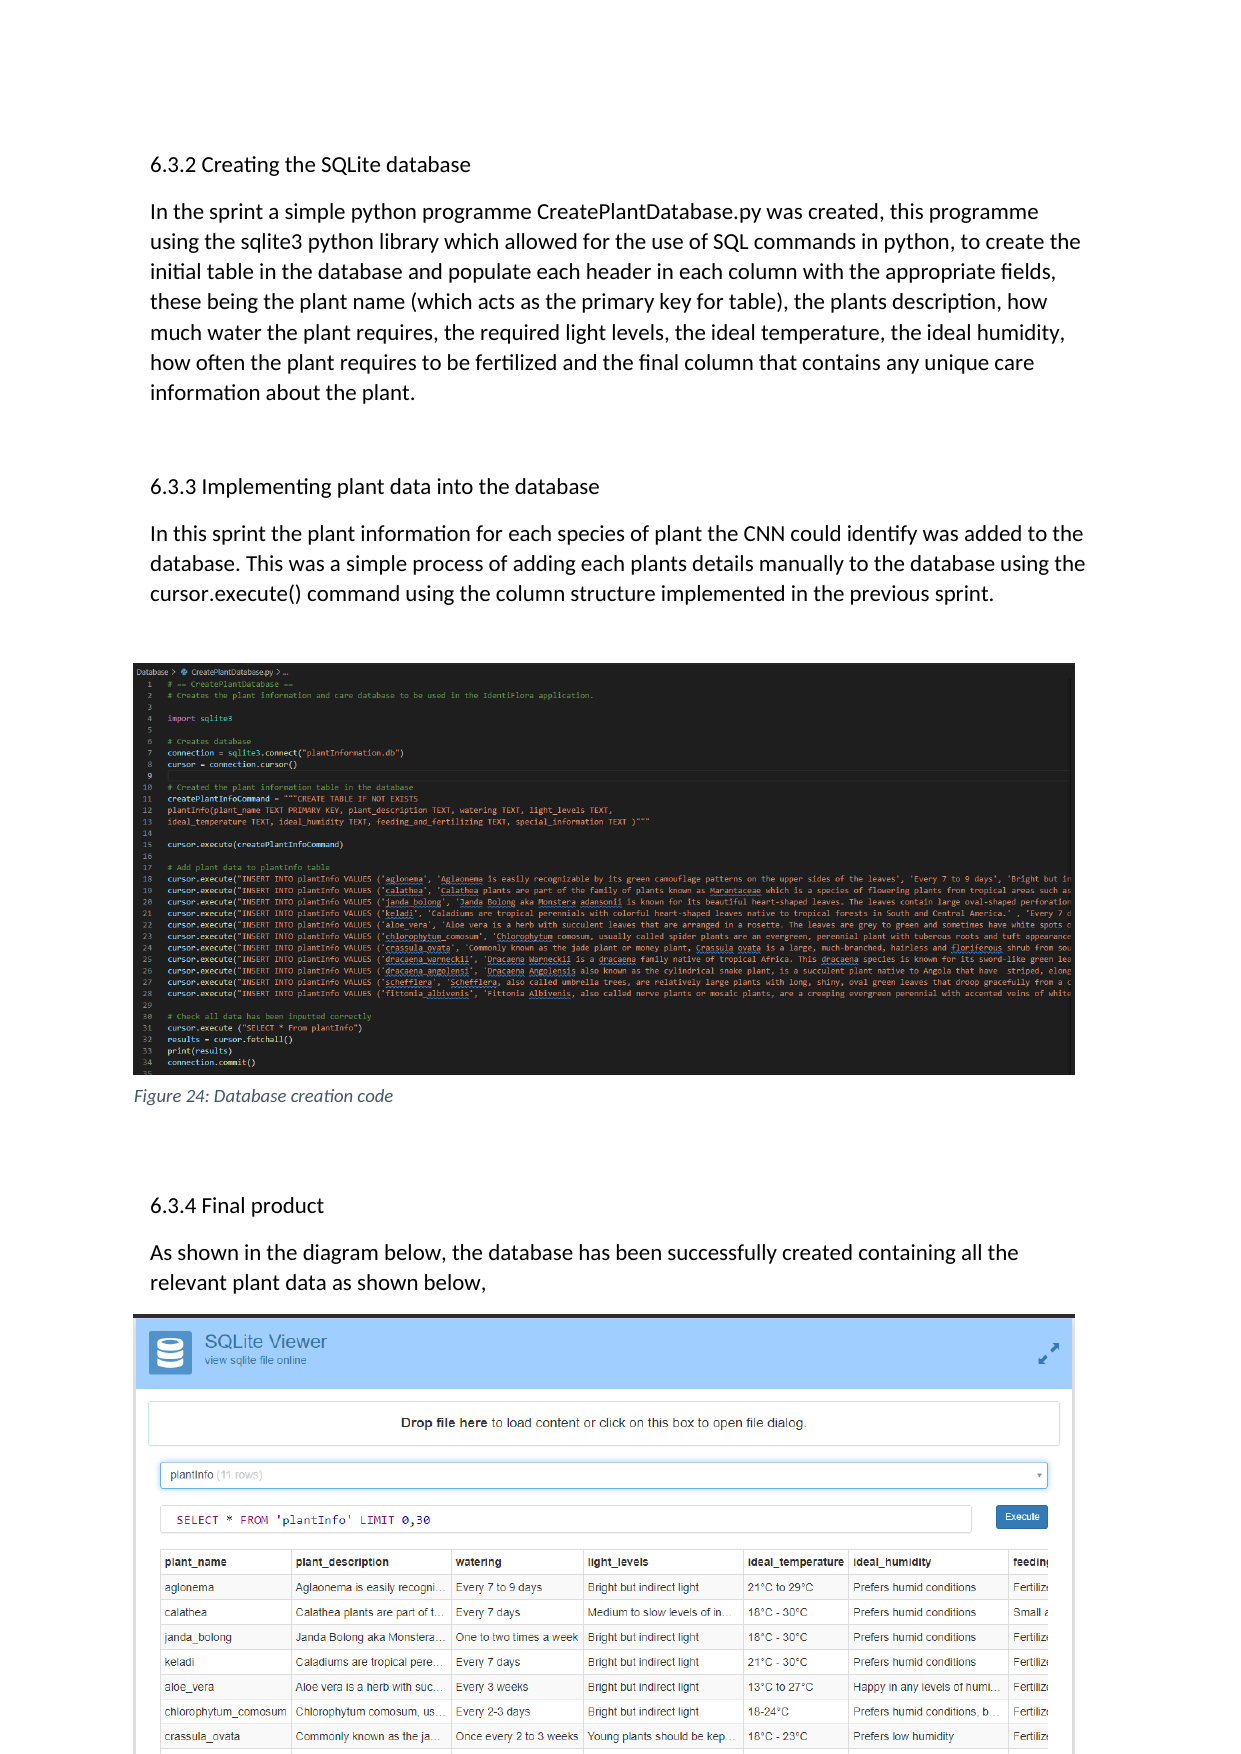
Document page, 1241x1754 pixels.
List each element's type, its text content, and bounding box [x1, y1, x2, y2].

text In this sprint the plant information for each species of plant the CNN could identify was added to the database. This was a simple process of adding each plants details manually to the database using the cursor.execute() command using the column structure implemented in the previous sprint. [150, 519, 1090, 607]
text As shown in the diagram below, the database has been successfully created containing all the relevant plant data as shown below, [150, 1238, 1090, 1296]
text 6.3.2 Creating the SQLite database [150, 150, 1090, 178]
picture [133, 663, 1075, 1075]
text 6.3.3 Implementing plant data into the database [150, 472, 1090, 500]
picture [133, 1314, 1075, 1754]
text In the sprint a simple python programme CreatePlantDatabase.py was created, this programme using the sqlite3 python library which allowed for the use of SQL commands in python, to create the initial table in the database and populate each header in each column with the appropriate fields, these being the plant name (which acts as the primary key for table), the plants description, how much water the plant requires, the required light levels, the ideal temperature, the ideal humidity, how often the plant requires to be fertilized and the final column that contains any unique care information about the plant. [150, 197, 1090, 406]
